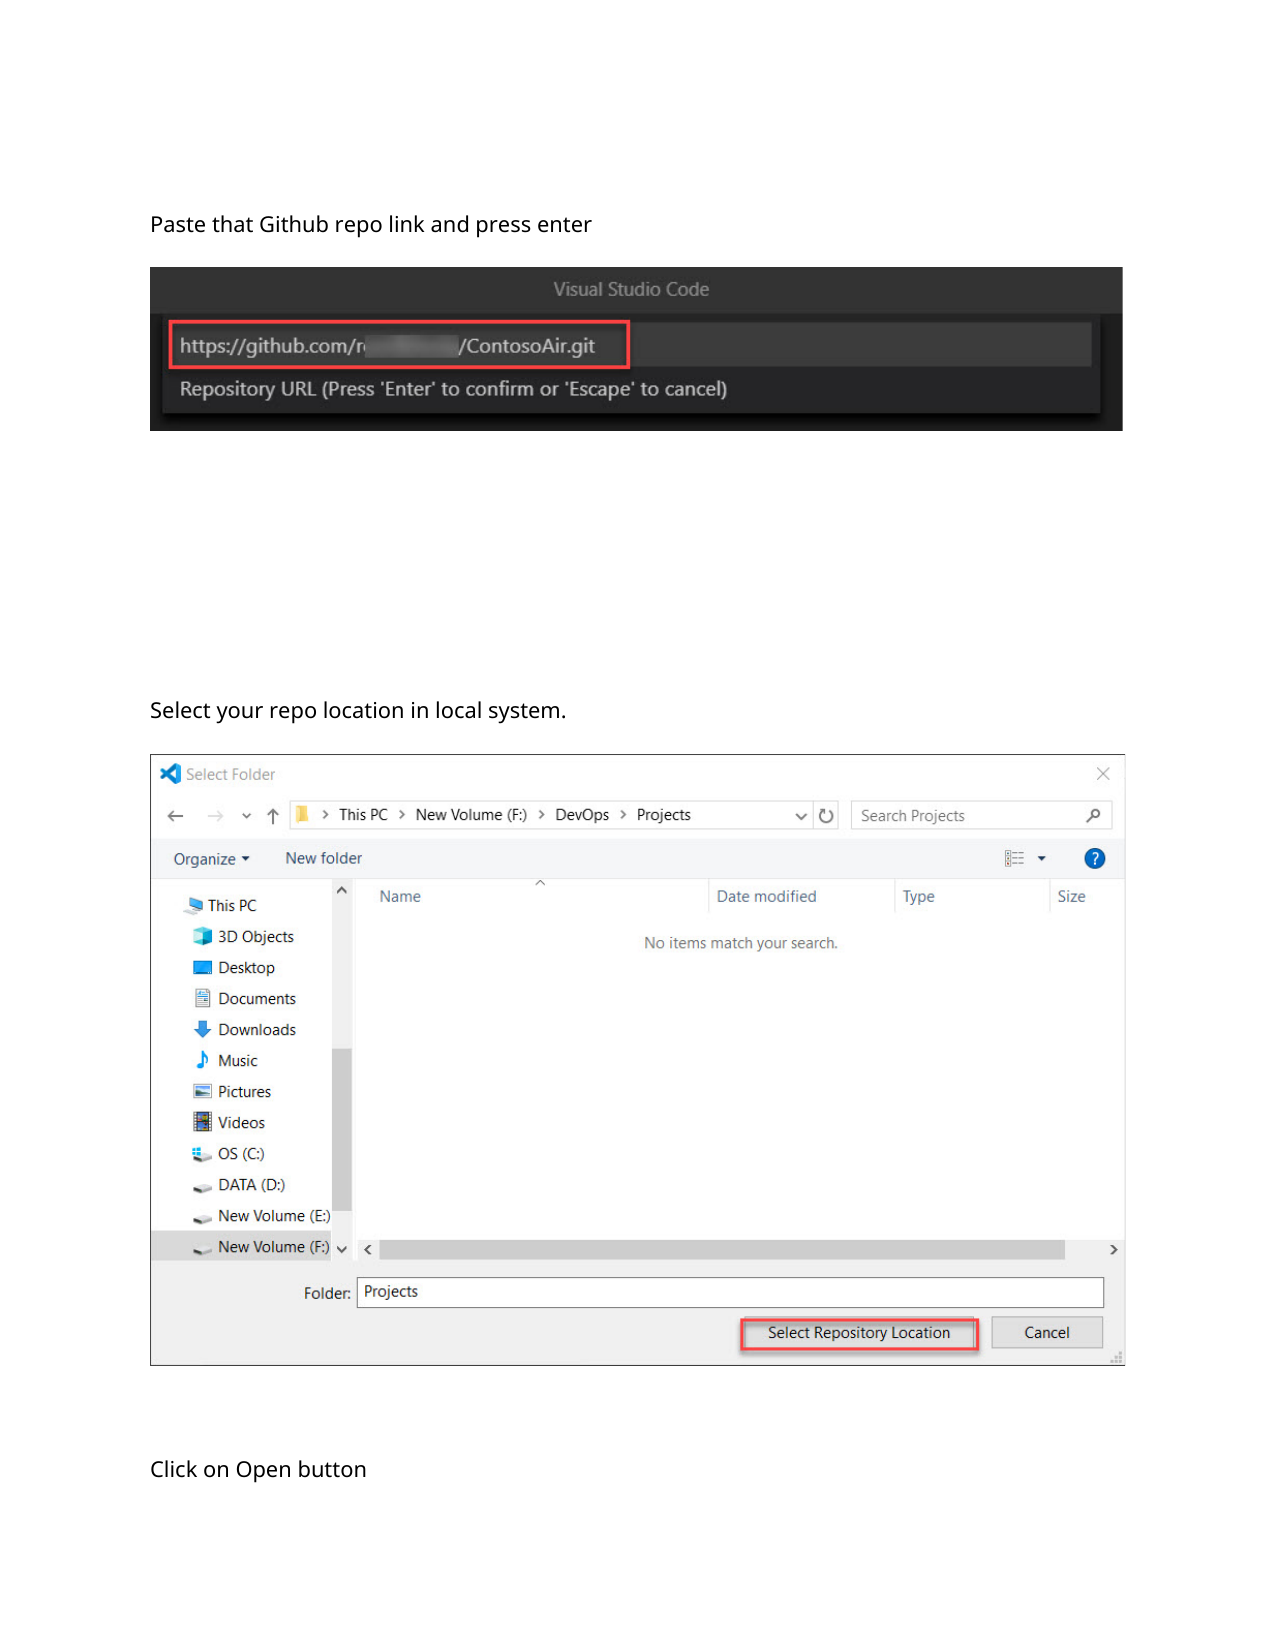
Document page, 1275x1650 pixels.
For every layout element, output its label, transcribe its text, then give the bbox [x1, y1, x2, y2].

picture [150, 754, 1125, 1366]
text Paste that Github repo link and press enter [150, 209, 1125, 239]
picture [150, 267, 1123, 431]
text Click on Open button [150, 1454, 1125, 1484]
text Select your repo location in local system. [150, 695, 1125, 725]
